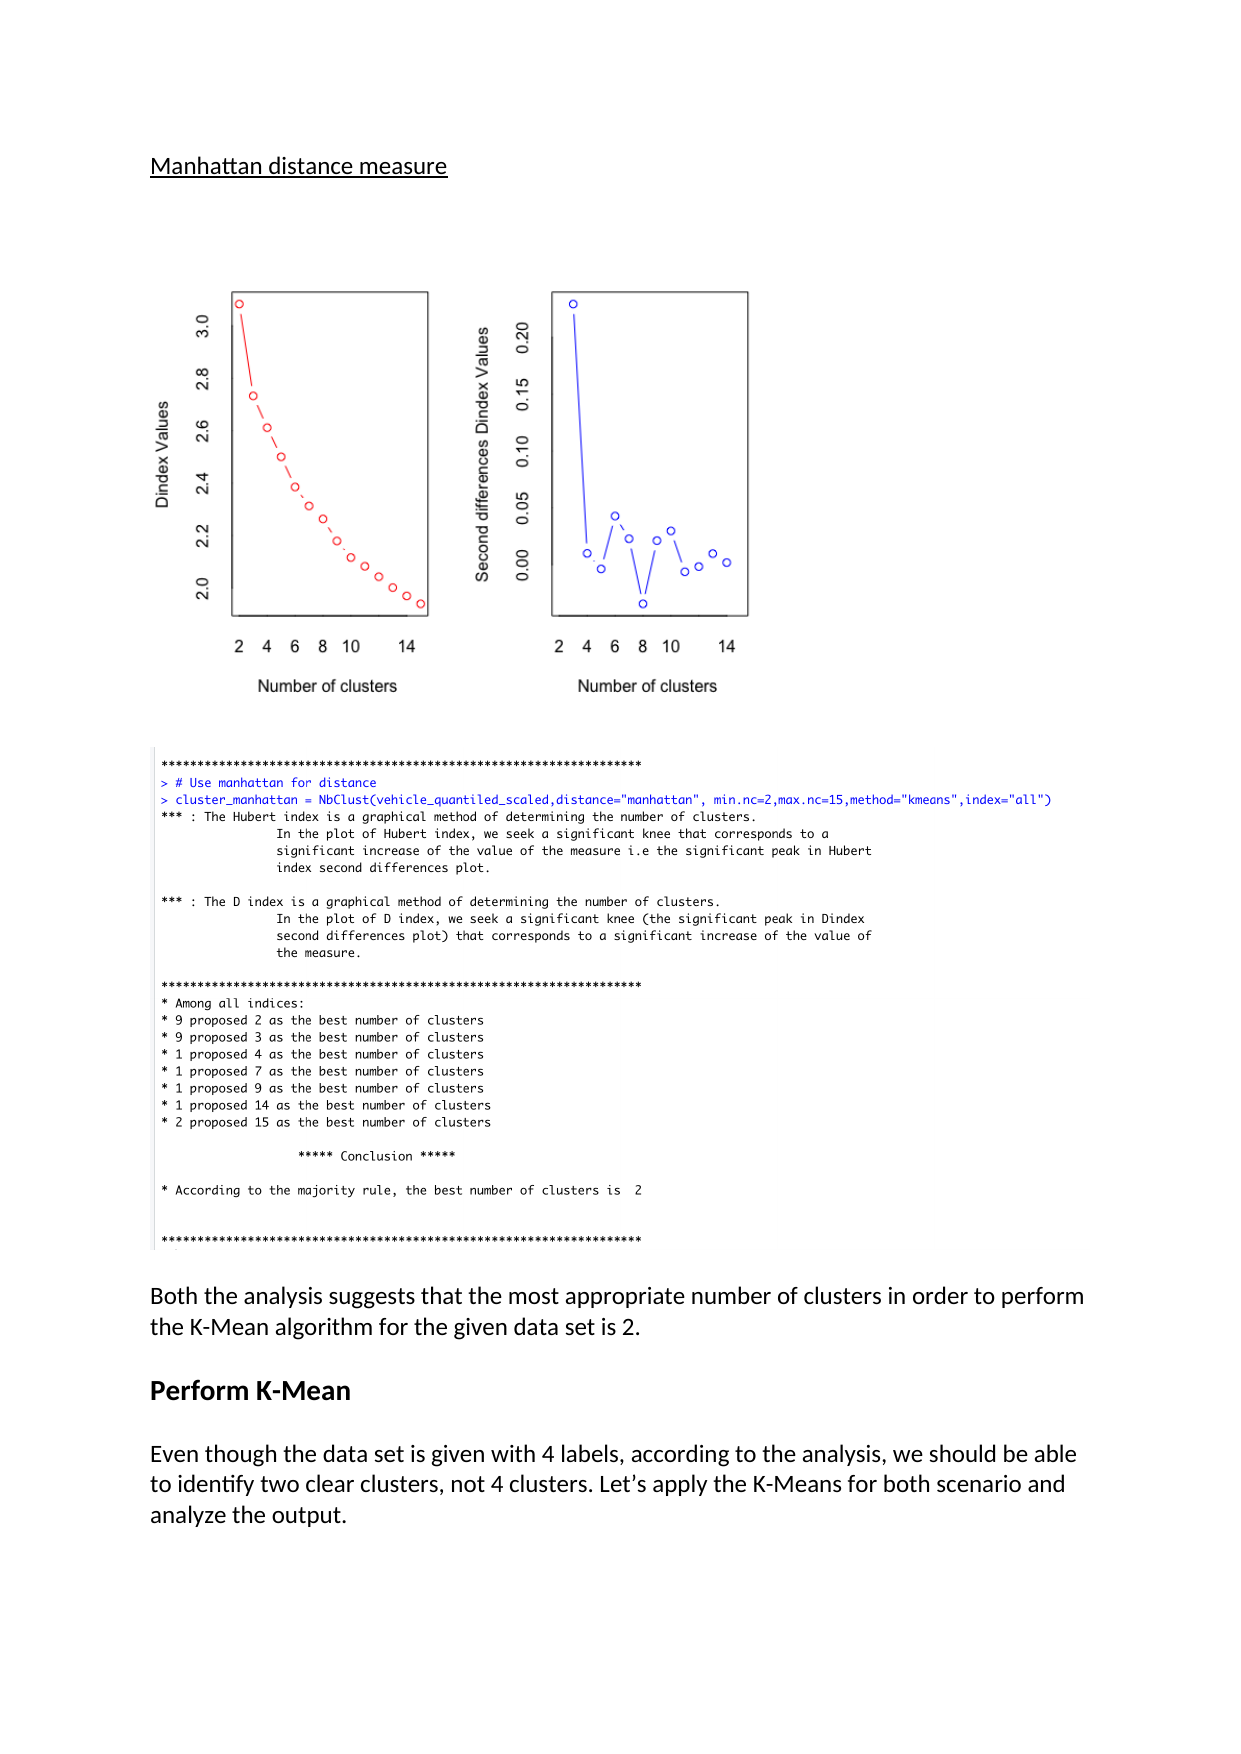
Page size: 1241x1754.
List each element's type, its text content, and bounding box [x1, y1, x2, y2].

text Both the analysis suggests that the most appropriate number of clusters in order to perform the K-Mean algorithm for the given data set is 2. [150, 1280, 1090, 1341]
text Perform K-Mean [150, 1372, 1090, 1407]
text Manhattan distance measure [150, 150, 1090, 181]
text Even though the data set is given with 4 labels, according to the analysis, we should be able to identify two clear clusters, not 4 clusters. Let’s apply the K-Means for both scenario and analyze the output. [150, 1438, 1090, 1529]
picture [150, 211, 790, 718]
picture [150, 747, 1091, 1250]
